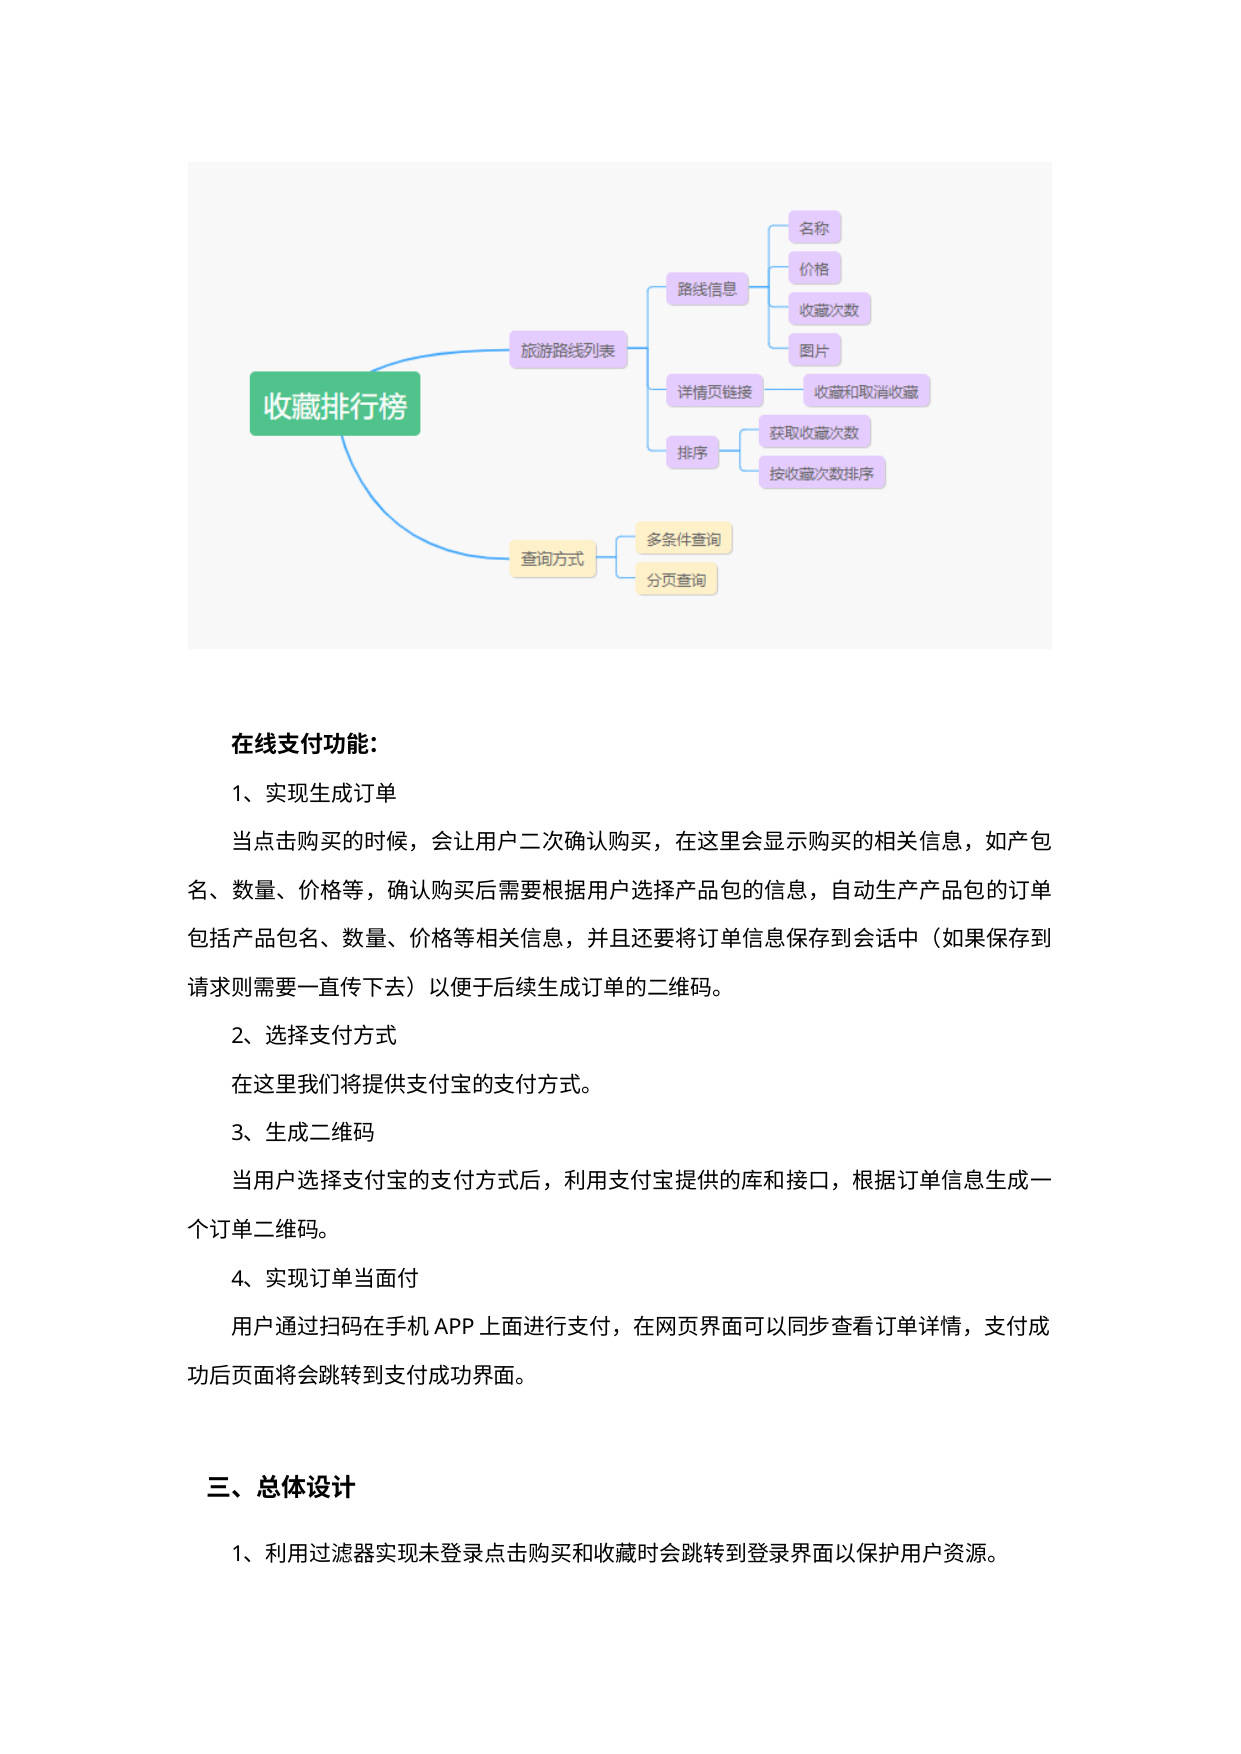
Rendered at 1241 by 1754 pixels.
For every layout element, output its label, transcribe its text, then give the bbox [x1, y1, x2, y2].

list 1、实现生成订单 [187, 775, 1053, 808]
list 用户通过扫码在手机APP上面进行支付，在网页界面可以同步查看订单详情，支付成功后页面将会跳转到支付成功界面。 [187, 1308, 1053, 1390]
list 当点击购买的时候，会让用户二次确认购买，在这里会显示购买的相关信息，如产包名、数量、价格等，确认购买后需要根据用户选择产品包的信息，自动生产产品包的订单，包括产品包名、数量、价格等相关信息，并且还要将订单信息保存到会话中（如果保存到请求则需要一直传下去）以便于后续生成订单的二维码。 [187, 823, 1053, 1002]
list 1、利用过滤器实现未登录点击购买和收藏时会跳转到登录界面以保护用户资源。 [187, 1536, 1053, 1569]
text 三、总体设计 [206, 1453, 1053, 1518]
list 在这里我们将提供支付宝的支付方式。 [187, 1066, 1053, 1099]
list 2、选择支付方式 [187, 1018, 1053, 1051]
list 在线支付功能： [187, 710, 1053, 775]
list 当用户选择支付宝的支付方式后，利用支付宝提供的库和接口，根据订单信息生成一个订单二维码。 [187, 1163, 1053, 1244]
picture [187, 162, 1053, 649]
list 3、生成二维码 [231, 1115, 1053, 1147]
list 4、实现订单当面付 [187, 1260, 1053, 1293]
